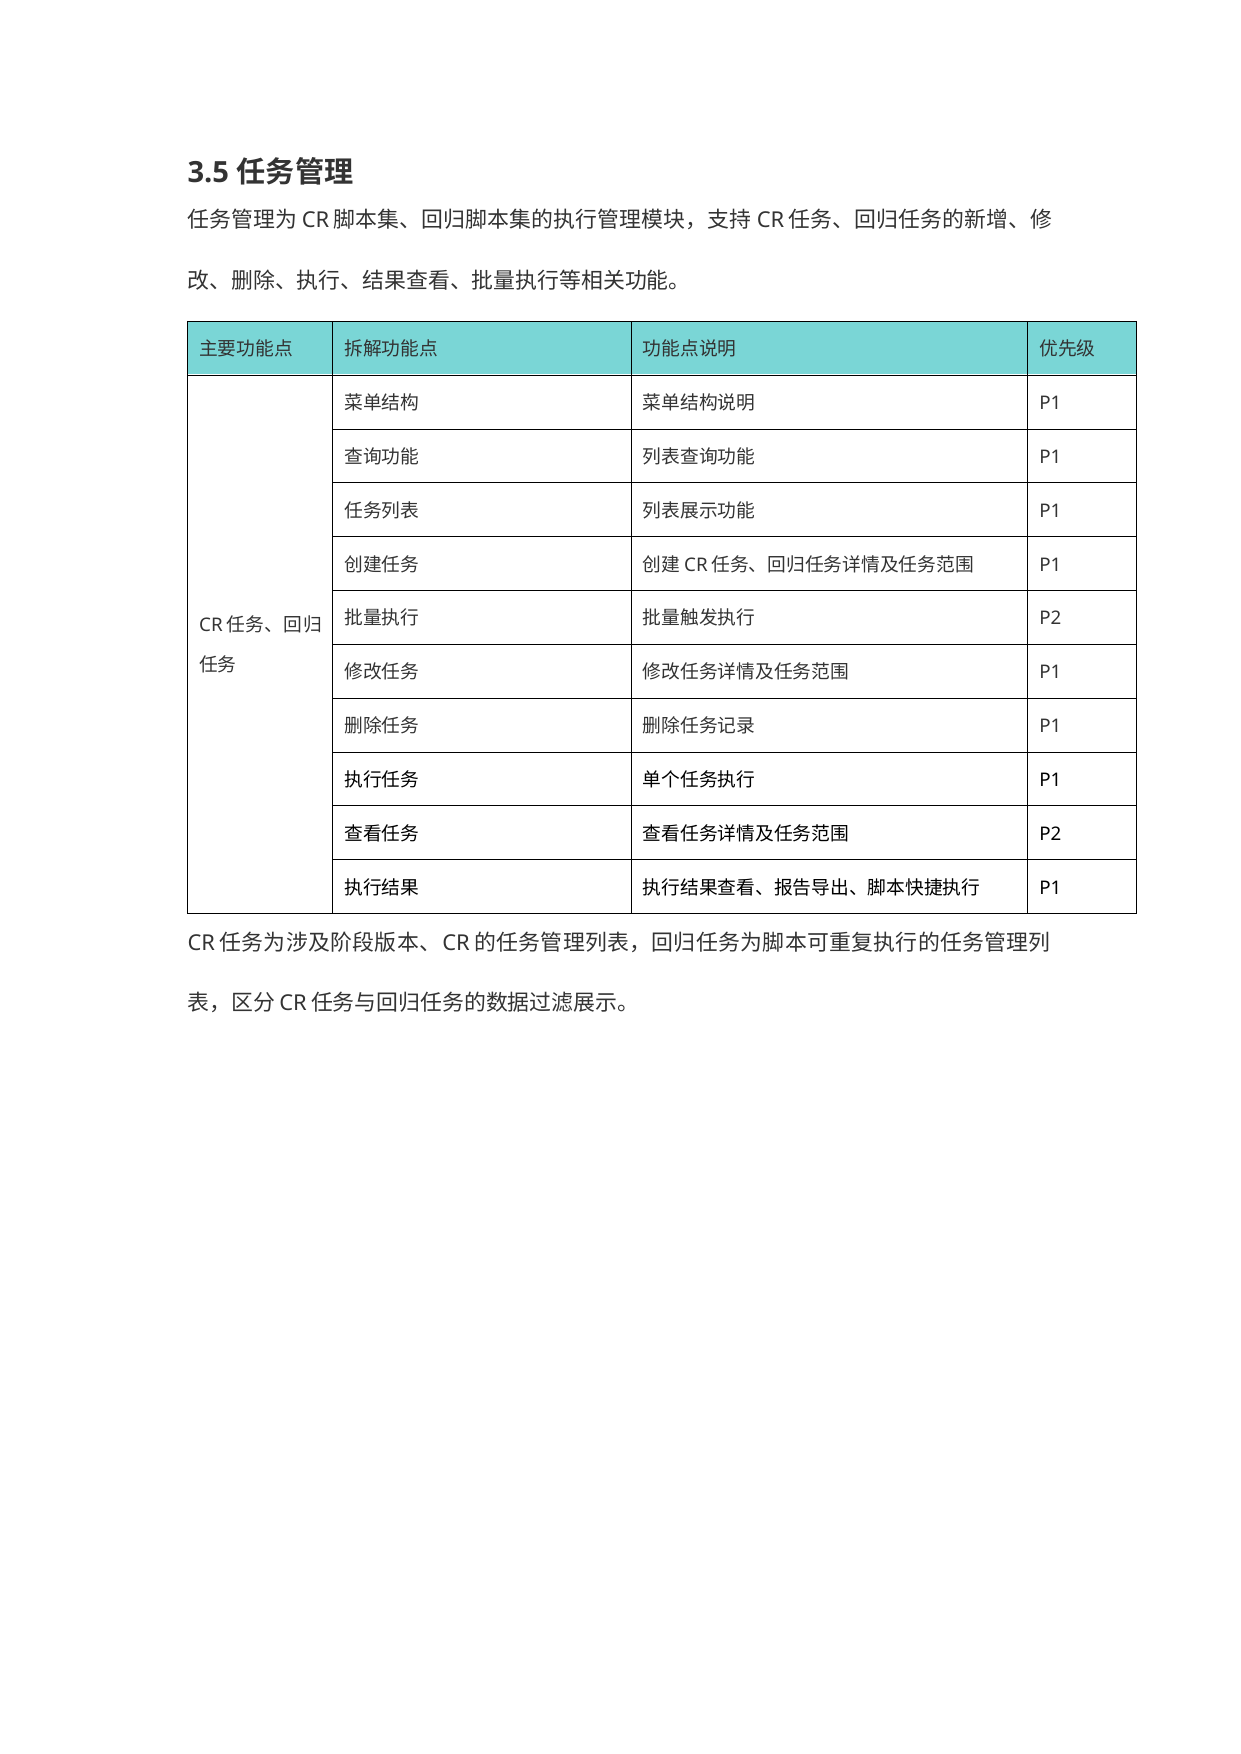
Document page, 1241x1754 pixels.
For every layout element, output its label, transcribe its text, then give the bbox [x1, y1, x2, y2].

subtitle 3.5 任务管理 [187, 151, 1053, 192]
table_cell 修改任务详情及任务范围 [632, 645, 1027, 698]
table_cell 任务列表 [333, 483, 631, 536]
table_cell 创建任务 [333, 537, 631, 590]
table_cell 执行结果查看、报告导出、脚本快捷执行 [632, 860, 1027, 913]
table_header 功能点说明 [632, 322, 1027, 374]
table_cell P1 [1028, 753, 1136, 805]
table_cell 单个任务执行 [632, 753, 1027, 805]
table_cell 执行任务 [333, 753, 631, 805]
table_cell P1 [1028, 699, 1136, 752]
table_cell 查看任务 [333, 806, 631, 859]
table_cell P1 [1028, 860, 1136, 913]
table_cell 菜单结构 [333, 376, 631, 428]
table_cell P2 [1028, 806, 1136, 859]
table_cell 列表查询功能 [632, 430, 1027, 482]
list 任务管理为CR脚本集、回归脚本集的执行管理模块，支持CR任务、回归任务的新增、修改、删除、执行、结果查看、批量执行等相关功能。 [187, 198, 1053, 299]
table_cell 删除任务记录 [632, 699, 1027, 752]
table_cell 菜单结构说明 [632, 376, 1027, 428]
table_cell P1 [1028, 430, 1136, 482]
table_cell 修改任务 [333, 645, 631, 698]
table_cell P2 [1028, 591, 1136, 644]
table_cell 创建CR任务、回归任务详情及任务范围 [632, 537, 1027, 590]
table_cell 批量执行 [333, 591, 631, 644]
table_cell 查看任务详情及任务范围 [632, 806, 1027, 859]
table_header 拆解功能点 [333, 322, 631, 374]
list CR任务为涉及阶段版本、CR的任务管理列表，回归任务为脚本可重复执行的任务管理列表，区分CR任务与回归任务的数据过滤展示。 [187, 920, 1053, 1021]
table_cell CR任务、回归任务 [188, 376, 332, 913]
table_cell P1 [1028, 376, 1136, 428]
table_cell 批量触发执行 [632, 591, 1027, 644]
table_cell P1 [1028, 537, 1136, 590]
table_cell 列表展示功能 [632, 483, 1027, 536]
table_cell P1 [1028, 483, 1136, 536]
table_cell 执行结果 [333, 860, 631, 913]
table_header 优先级 [1028, 322, 1136, 374]
table_header 主要功能点 [188, 322, 332, 374]
table_cell P1 [1028, 645, 1136, 698]
table_cell 删除任务 [333, 699, 631, 752]
table_cell 查询功能 [333, 430, 631, 482]
